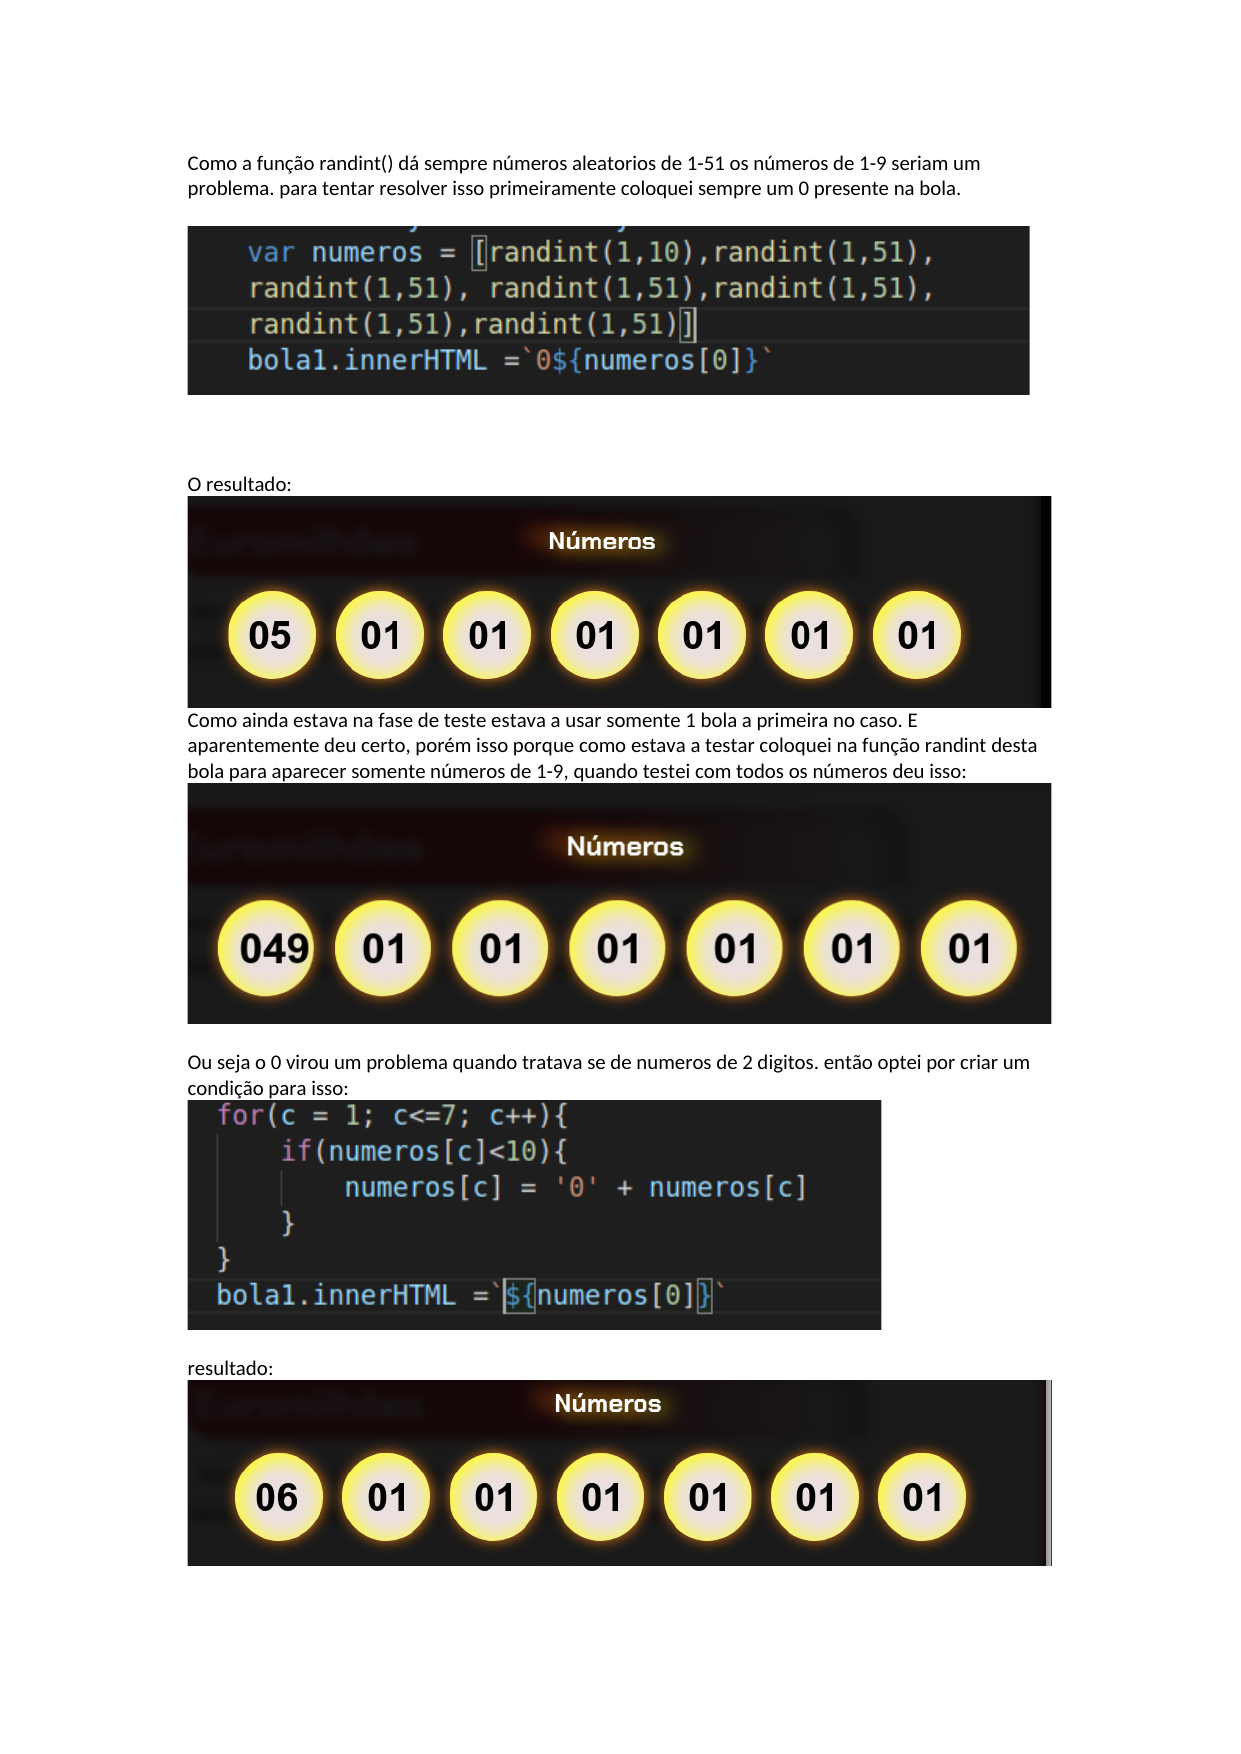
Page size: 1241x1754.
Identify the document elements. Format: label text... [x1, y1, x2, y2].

picture [187, 496, 1052, 708]
text Como ainda estava na fase de teste estava a usar somente 1 bola a primeira no caso. E aparentemente deu certo, porém isso porque como estava a testar coloquei na função randint desta bola para aparecer somente números de 1-9, quando testei com todos os números deu isso: [187, 707, 1053, 783]
text O resultado: [187, 471, 1053, 497]
text Ou seja o 0 virou um problema quando tratava se de numeros de 2 digitos. então optei por criar um condição para isso: [187, 1049, 1053, 1100]
picture [187, 1380, 1052, 1566]
text resultado: [187, 1355, 1053, 1381]
picture [187, 226, 1030, 395]
picture [187, 1100, 882, 1330]
picture [187, 783, 1052, 1024]
text Como a função randint() dá sempre números aleatorios de 1-51 os números de 1-9 seriam um problema. para tentar resolver isso primeiramente coloquei sempre um 0 presente na bola. [187, 150, 1053, 201]
